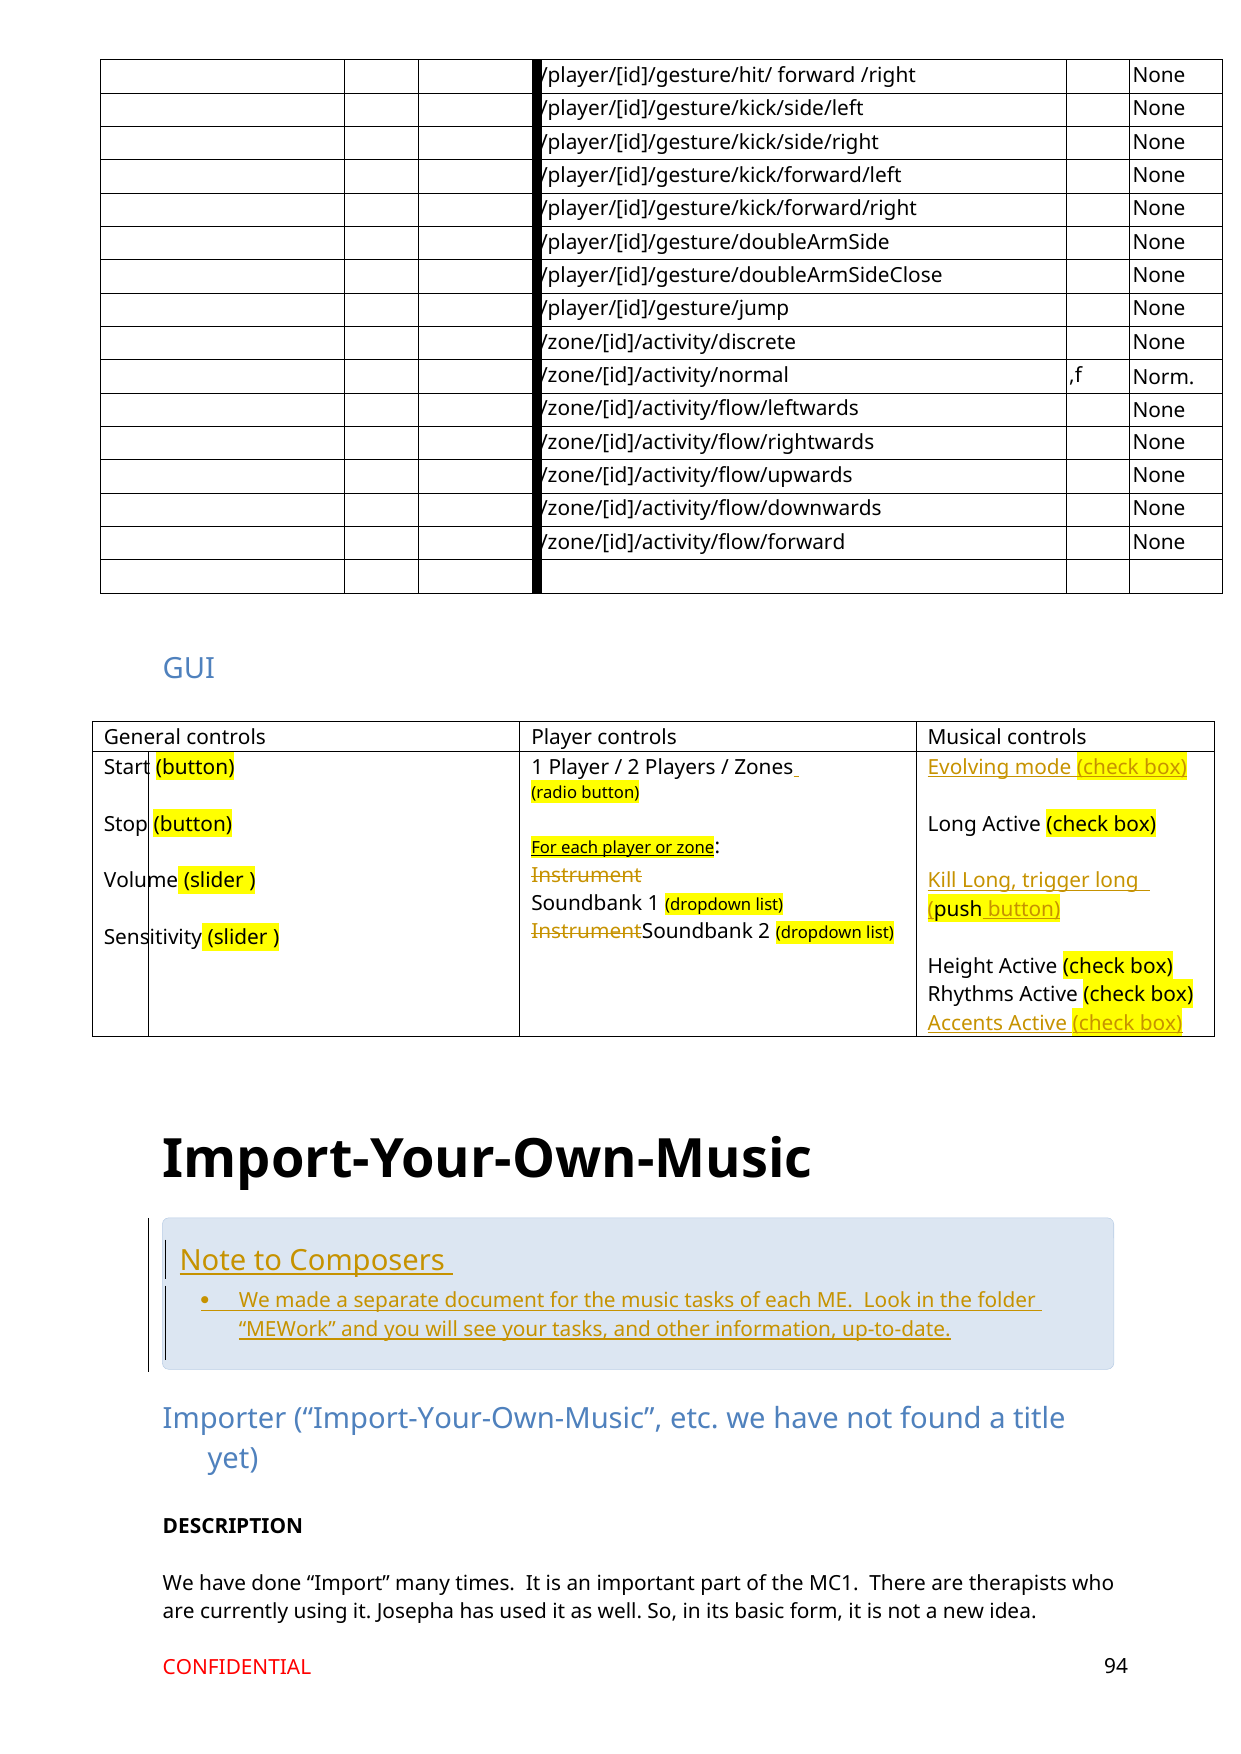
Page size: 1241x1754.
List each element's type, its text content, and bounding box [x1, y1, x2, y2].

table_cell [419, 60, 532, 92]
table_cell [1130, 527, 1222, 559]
subtitle GUI [162, 647, 1122, 687]
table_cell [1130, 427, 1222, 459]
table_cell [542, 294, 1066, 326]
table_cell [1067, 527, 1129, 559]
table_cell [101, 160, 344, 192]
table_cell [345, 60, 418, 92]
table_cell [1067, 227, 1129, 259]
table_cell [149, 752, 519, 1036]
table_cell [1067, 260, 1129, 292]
subtitle Importer (“Import-Your-Own-Music”, etc. we have not found a title yet) [162, 1397, 1122, 1477]
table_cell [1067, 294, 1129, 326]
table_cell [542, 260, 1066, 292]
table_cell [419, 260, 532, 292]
text DESCRIPTION [162, 1511, 1122, 1540]
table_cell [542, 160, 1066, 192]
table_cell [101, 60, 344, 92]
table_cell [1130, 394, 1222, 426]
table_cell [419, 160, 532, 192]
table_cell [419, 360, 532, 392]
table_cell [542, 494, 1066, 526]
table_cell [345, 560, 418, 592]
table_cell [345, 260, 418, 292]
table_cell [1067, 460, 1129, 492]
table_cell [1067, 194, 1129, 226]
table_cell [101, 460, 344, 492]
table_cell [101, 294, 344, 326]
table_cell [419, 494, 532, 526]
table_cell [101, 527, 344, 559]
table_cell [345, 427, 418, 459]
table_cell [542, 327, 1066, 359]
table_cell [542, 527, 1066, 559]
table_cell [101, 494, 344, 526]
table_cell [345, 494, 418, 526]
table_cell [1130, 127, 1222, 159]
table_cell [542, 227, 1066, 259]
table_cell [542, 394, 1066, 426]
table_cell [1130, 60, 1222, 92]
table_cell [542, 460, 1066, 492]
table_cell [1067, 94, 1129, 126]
subtitle Import-Your-Own-Music [162, 1119, 1122, 1193]
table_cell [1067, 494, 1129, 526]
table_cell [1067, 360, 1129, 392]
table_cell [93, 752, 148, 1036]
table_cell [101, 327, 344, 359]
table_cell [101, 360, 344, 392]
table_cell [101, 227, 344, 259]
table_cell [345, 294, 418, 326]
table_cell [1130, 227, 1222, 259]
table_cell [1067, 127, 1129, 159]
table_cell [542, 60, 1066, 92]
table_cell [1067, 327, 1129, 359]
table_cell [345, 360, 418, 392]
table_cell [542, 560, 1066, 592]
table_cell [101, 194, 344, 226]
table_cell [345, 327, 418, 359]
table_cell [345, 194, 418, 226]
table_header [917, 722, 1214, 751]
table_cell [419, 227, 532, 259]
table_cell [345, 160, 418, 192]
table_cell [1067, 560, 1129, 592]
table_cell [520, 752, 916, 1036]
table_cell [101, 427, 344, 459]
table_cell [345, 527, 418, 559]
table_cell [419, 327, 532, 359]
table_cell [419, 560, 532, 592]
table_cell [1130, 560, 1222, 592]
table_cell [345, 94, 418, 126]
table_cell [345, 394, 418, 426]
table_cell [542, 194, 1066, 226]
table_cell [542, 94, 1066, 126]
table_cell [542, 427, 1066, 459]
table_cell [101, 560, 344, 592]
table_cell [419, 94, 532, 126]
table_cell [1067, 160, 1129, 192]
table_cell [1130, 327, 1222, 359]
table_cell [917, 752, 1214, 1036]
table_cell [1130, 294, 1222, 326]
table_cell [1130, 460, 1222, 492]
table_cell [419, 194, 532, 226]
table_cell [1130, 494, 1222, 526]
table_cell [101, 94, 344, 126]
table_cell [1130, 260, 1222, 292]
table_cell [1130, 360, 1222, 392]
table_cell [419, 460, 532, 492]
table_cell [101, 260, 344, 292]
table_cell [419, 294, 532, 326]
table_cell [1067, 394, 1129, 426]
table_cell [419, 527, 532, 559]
text We have done “Import” many times. It is an important part of the MC1. There are therapists who are currently using it. Josepha has used it as well. So, in its basic form, it is not a new idea. [162, 1568, 1122, 1625]
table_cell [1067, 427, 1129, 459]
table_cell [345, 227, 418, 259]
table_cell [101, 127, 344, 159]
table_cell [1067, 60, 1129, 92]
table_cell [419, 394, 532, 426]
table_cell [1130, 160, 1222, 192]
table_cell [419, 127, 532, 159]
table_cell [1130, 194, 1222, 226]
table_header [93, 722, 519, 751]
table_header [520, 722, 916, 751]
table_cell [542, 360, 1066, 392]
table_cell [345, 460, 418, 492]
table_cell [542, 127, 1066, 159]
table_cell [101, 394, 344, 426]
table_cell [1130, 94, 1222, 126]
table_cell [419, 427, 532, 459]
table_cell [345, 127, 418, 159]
